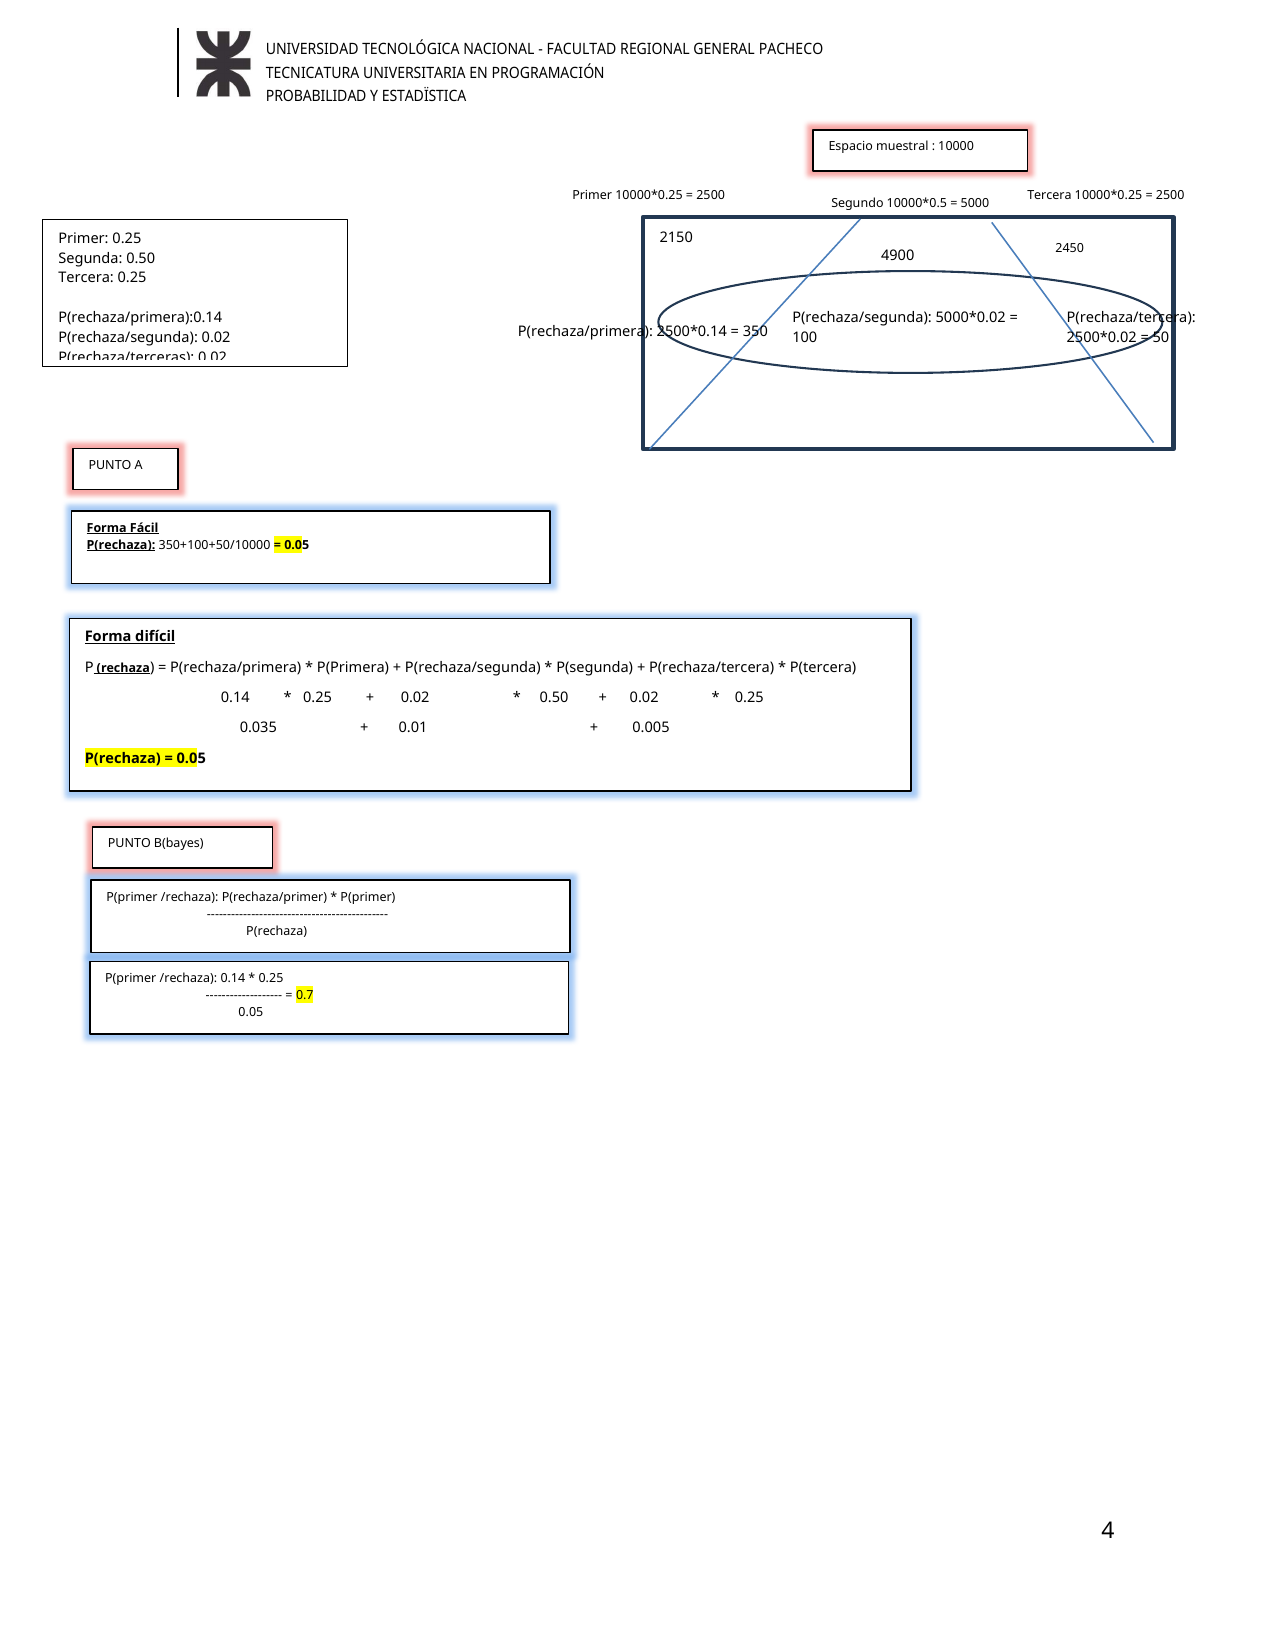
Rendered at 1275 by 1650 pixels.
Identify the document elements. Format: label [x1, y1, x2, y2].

picture [196, 28, 253, 97]
